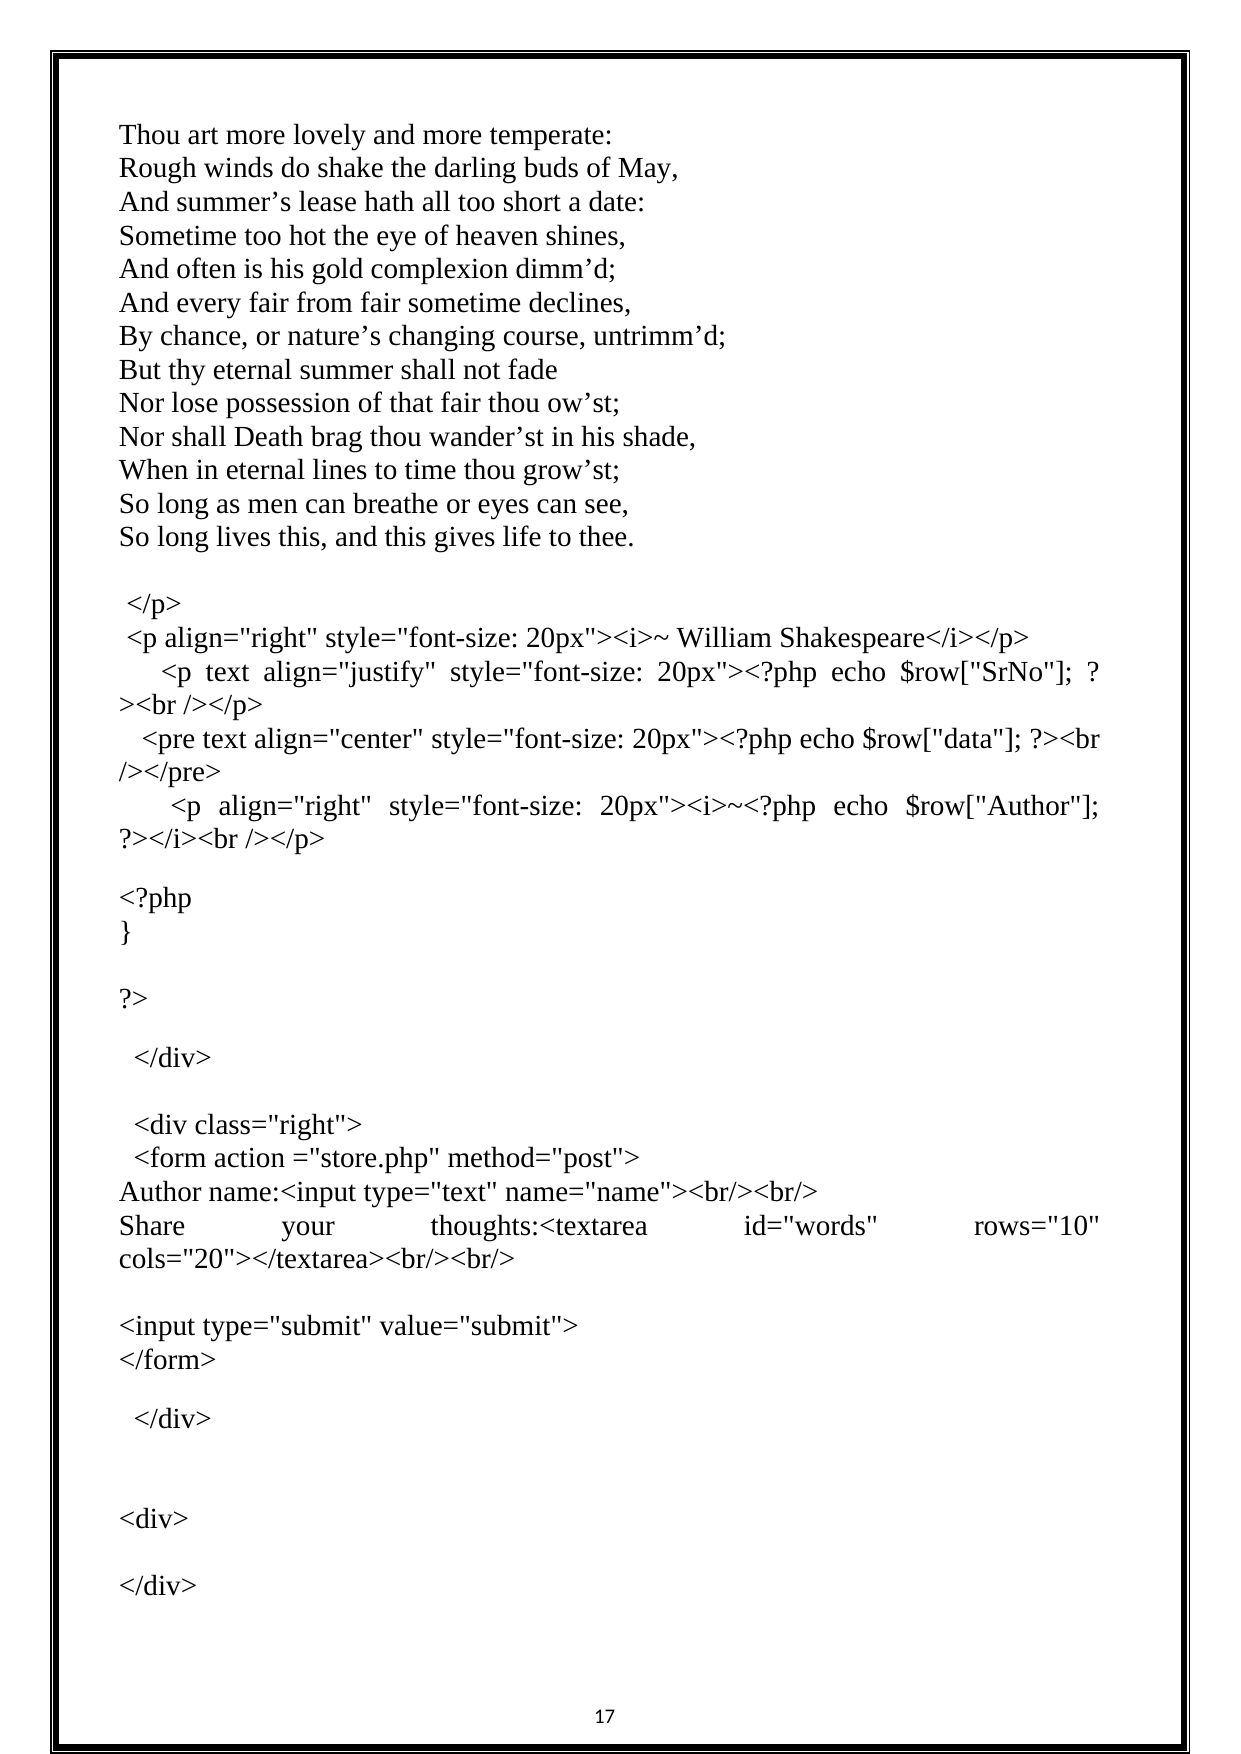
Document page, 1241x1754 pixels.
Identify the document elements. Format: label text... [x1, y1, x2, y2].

text </form> [119, 1342, 1101, 1375]
text </div> [119, 1401, 1101, 1434]
text <p align="right" style="font-size: 20px"><i>~ William Shakespeare</i></p> [119, 620, 1101, 654]
text <form action ="store.php" method="post"> [119, 1141, 1101, 1174]
text <?php [119, 880, 1101, 914]
text <div> [119, 1501, 1101, 1535]
text But thy eternal summer shall not fade [119, 352, 1101, 385]
text <input type="submit" value="submit"> [119, 1308, 1101, 1342]
text So long lives this, and this gives life to thee. [119, 519, 1101, 553]
text ?> [119, 981, 1101, 1014]
text Rough winds do shake the darling buds of May, [119, 151, 1101, 184]
text And often is his gold complexion dimm’d; [119, 251, 1101, 285]
text </p> [119, 587, 1101, 620]
text Thou art more lovely and more temperate: [119, 117, 1101, 151]
text </div> [119, 1568, 1101, 1602]
text Share your thoughts:<textarea id="words" rows="10" cols="20"></textarea><br/><br/> [119, 1208, 1101, 1275]
text So long as men can breathe or eyes can see, [119, 486, 1101, 519]
text When in eternal lines to time thou grow’st; [119, 452, 1101, 486]
text Sometime too hot the eye of heaven shines, [119, 218, 1101, 251]
text <p text align="justify" style="font-size: 20px"><?php echo $row["SrNo"]; ?><br /></p> [119, 654, 1101, 721]
text <div class="right"> [119, 1107, 1101, 1141]
text And every fair from fair sometime declines, [119, 285, 1101, 318]
text } [119, 914, 1101, 947]
text </div> [119, 1040, 1101, 1073]
text <p align="right" style="font-size: 20px"><i>~<?php echo $row["Author"]; ?></i><br /></p> [119, 788, 1101, 855]
text Author name:<input type="text" name="name"><br/><br/> [119, 1174, 1101, 1208]
text And summer’s lease hath all too short a date: [119, 184, 1101, 218]
text Nor lose possession of that fair thou ow’st; [119, 385, 1101, 419]
text <pre text align="center" style="font-size: 20px"><?php echo $row["data"]; ?><br /></pre> [119, 721, 1101, 788]
text By chance, or nature’s changing course, untrimm’d; [119, 318, 1101, 352]
text Nor shall Death brag thou wander’st in his shade, [119, 419, 1101, 452]
